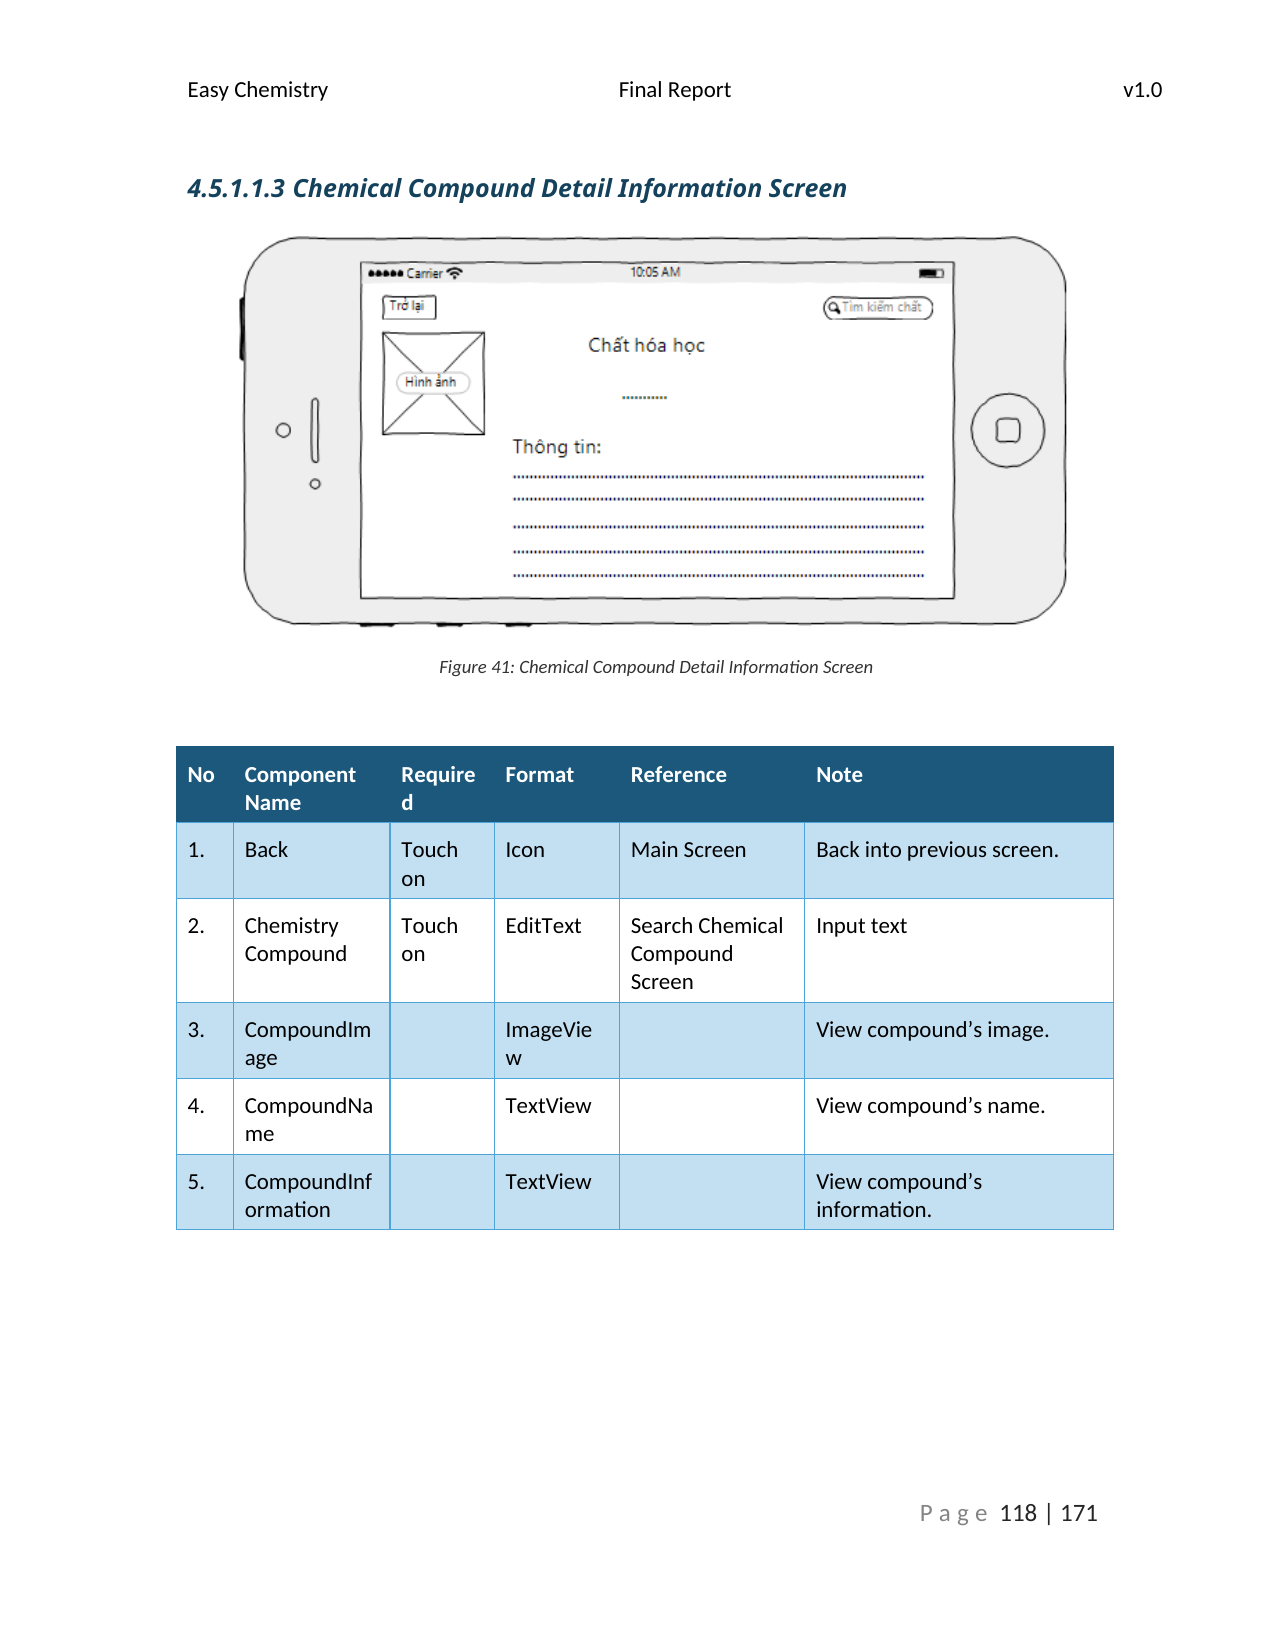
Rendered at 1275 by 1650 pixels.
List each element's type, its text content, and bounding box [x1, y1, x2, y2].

subtitle Chemical Compound Detail Information Screen [187, 171, 1125, 205]
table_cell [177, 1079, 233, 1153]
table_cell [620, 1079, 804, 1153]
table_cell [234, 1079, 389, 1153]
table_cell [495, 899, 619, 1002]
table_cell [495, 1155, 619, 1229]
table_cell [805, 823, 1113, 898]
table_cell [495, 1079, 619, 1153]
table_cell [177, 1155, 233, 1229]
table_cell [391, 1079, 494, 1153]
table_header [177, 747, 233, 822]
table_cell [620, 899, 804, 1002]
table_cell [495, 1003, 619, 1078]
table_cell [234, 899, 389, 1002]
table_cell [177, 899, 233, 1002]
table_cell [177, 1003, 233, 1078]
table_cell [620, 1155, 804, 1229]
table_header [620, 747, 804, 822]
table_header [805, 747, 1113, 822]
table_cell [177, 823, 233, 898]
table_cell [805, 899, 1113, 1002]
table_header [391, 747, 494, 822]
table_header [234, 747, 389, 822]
picture [223, 224, 1089, 637]
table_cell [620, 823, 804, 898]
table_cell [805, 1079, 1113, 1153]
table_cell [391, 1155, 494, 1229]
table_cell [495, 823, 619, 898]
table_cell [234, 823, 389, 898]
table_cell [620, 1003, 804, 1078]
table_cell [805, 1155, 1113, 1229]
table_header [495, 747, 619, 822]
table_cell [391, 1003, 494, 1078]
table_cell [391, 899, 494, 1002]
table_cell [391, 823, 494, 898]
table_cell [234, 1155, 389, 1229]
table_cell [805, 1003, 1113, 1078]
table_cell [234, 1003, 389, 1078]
